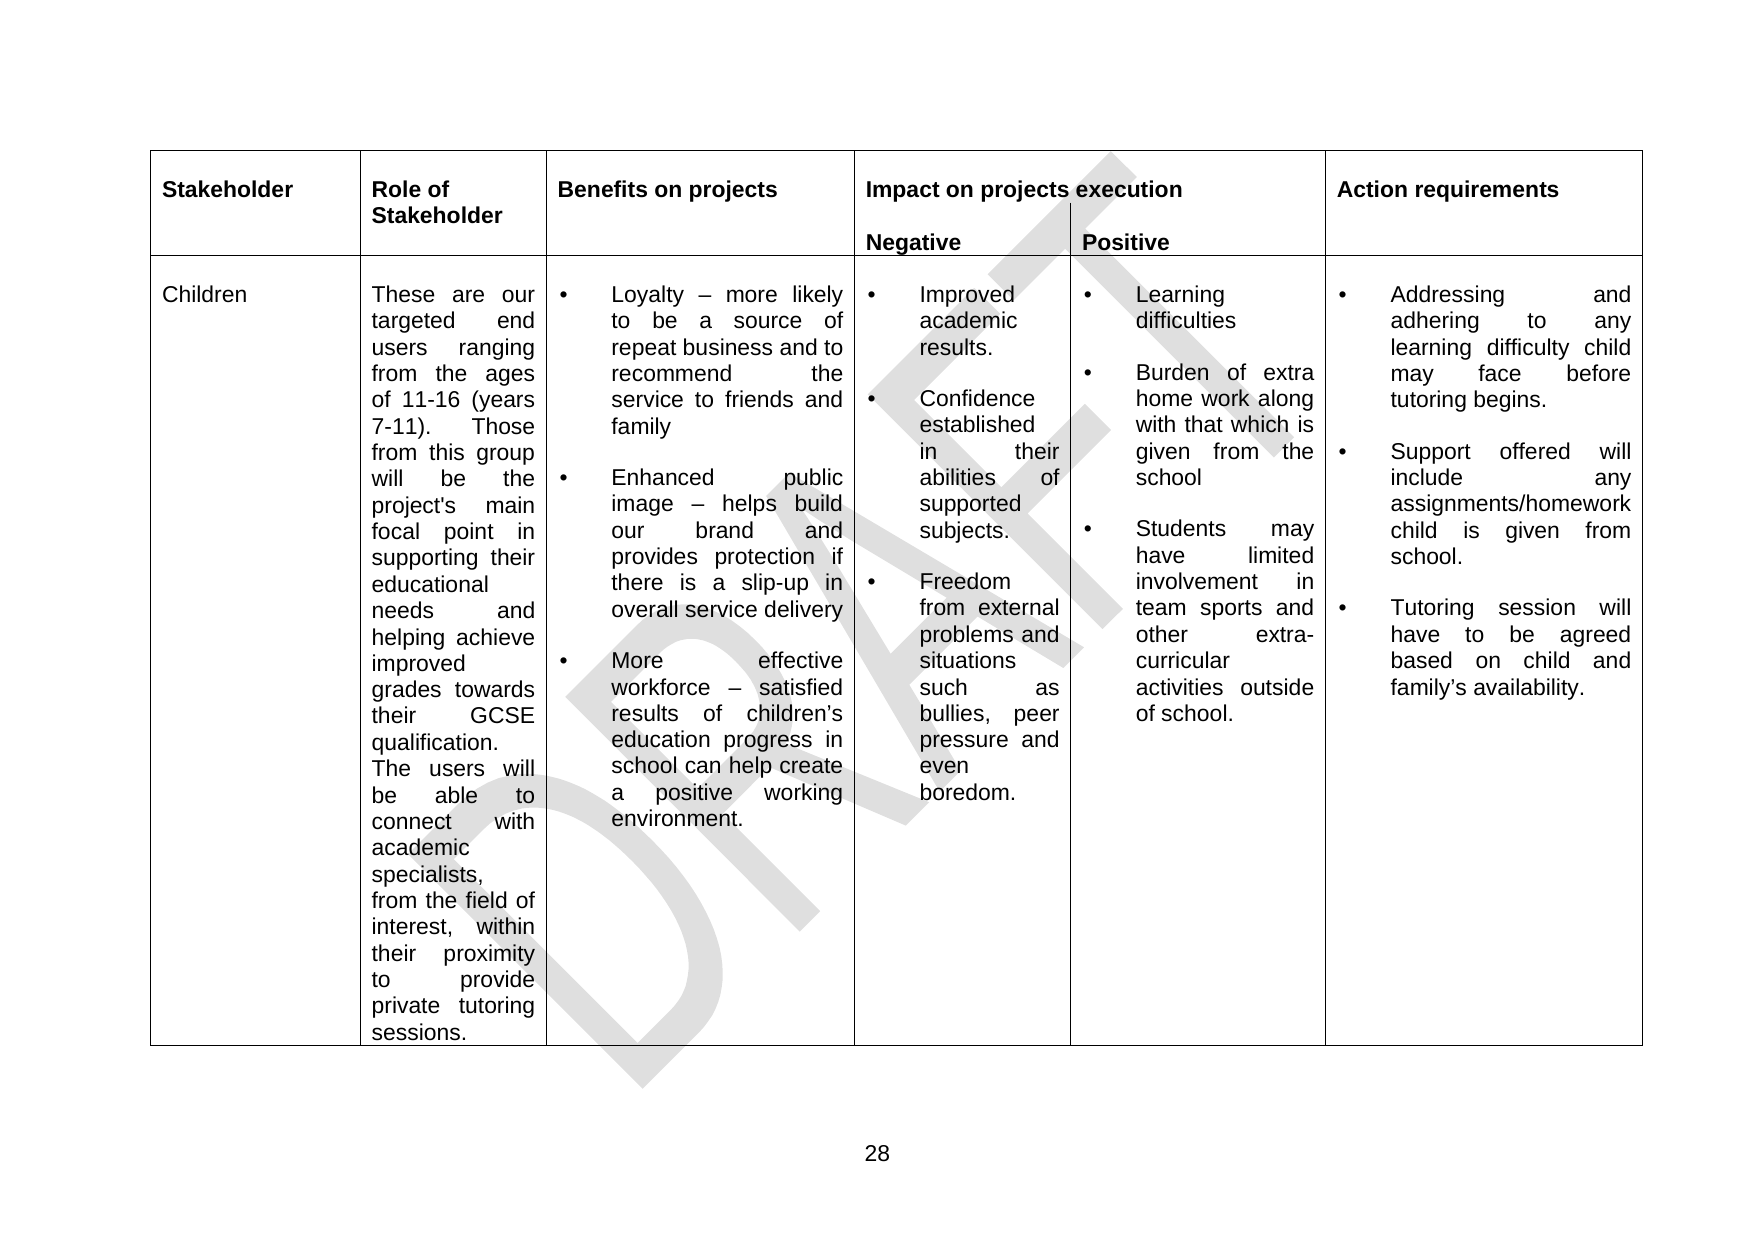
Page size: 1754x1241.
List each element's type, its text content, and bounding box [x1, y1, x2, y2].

table_header Role of Stakeholder [361, 151, 546, 255]
table_cell Positive [1071, 203, 1325, 255]
table_cell Improved academic results. Confidence established in their abilities of supported subjects. Freedom from external problems and situations such as bullies, peer pressure and even boredom. [855, 256, 1070, 1045]
table_header Impact on projects execution [855, 151, 1325, 202]
table_cell Learning difficulties Burden of extra home work along with that which is given from the school Students may have limited involvement in team sports and other extra-curricular activities outside of school. [1071, 256, 1325, 1045]
table_cell Addressing and adhering to any learning difficulty child may face before tutoring begins. Support offered will include any assignments/homework child is given from school. Tutoring session will have to be agreed based on child and family’s availability. [1326, 256, 1642, 1045]
table_header Action requirements [1326, 151, 1642, 255]
table_header Benefits on projects [547, 151, 854, 255]
table_header Stakeholder [151, 151, 360, 255]
table_cell Children [151, 256, 360, 1045]
table_cell Loyalty – more likely to be a source of repeat business and to recommend the service to friends and family Enhanced public image – helps build our brand and provides protection if there is a slip-up in overall service delivery More effective workforce – satisfied results of children’s education progress in school can help create a positive working environment. [547, 256, 854, 1045]
table_cell Negative [855, 203, 1070, 255]
table_cell These are our targeted end users ranging from the ages of 11-16 (years 7-11). Those from this group will be the project's main focal point in supporting their educational needs and helping achieve improved grades towards their GCSE qualification. The users will be able to connect with academic specialists, from the field of interest, within their proximity to provide private tutoring sessions. [361, 256, 546, 1045]
